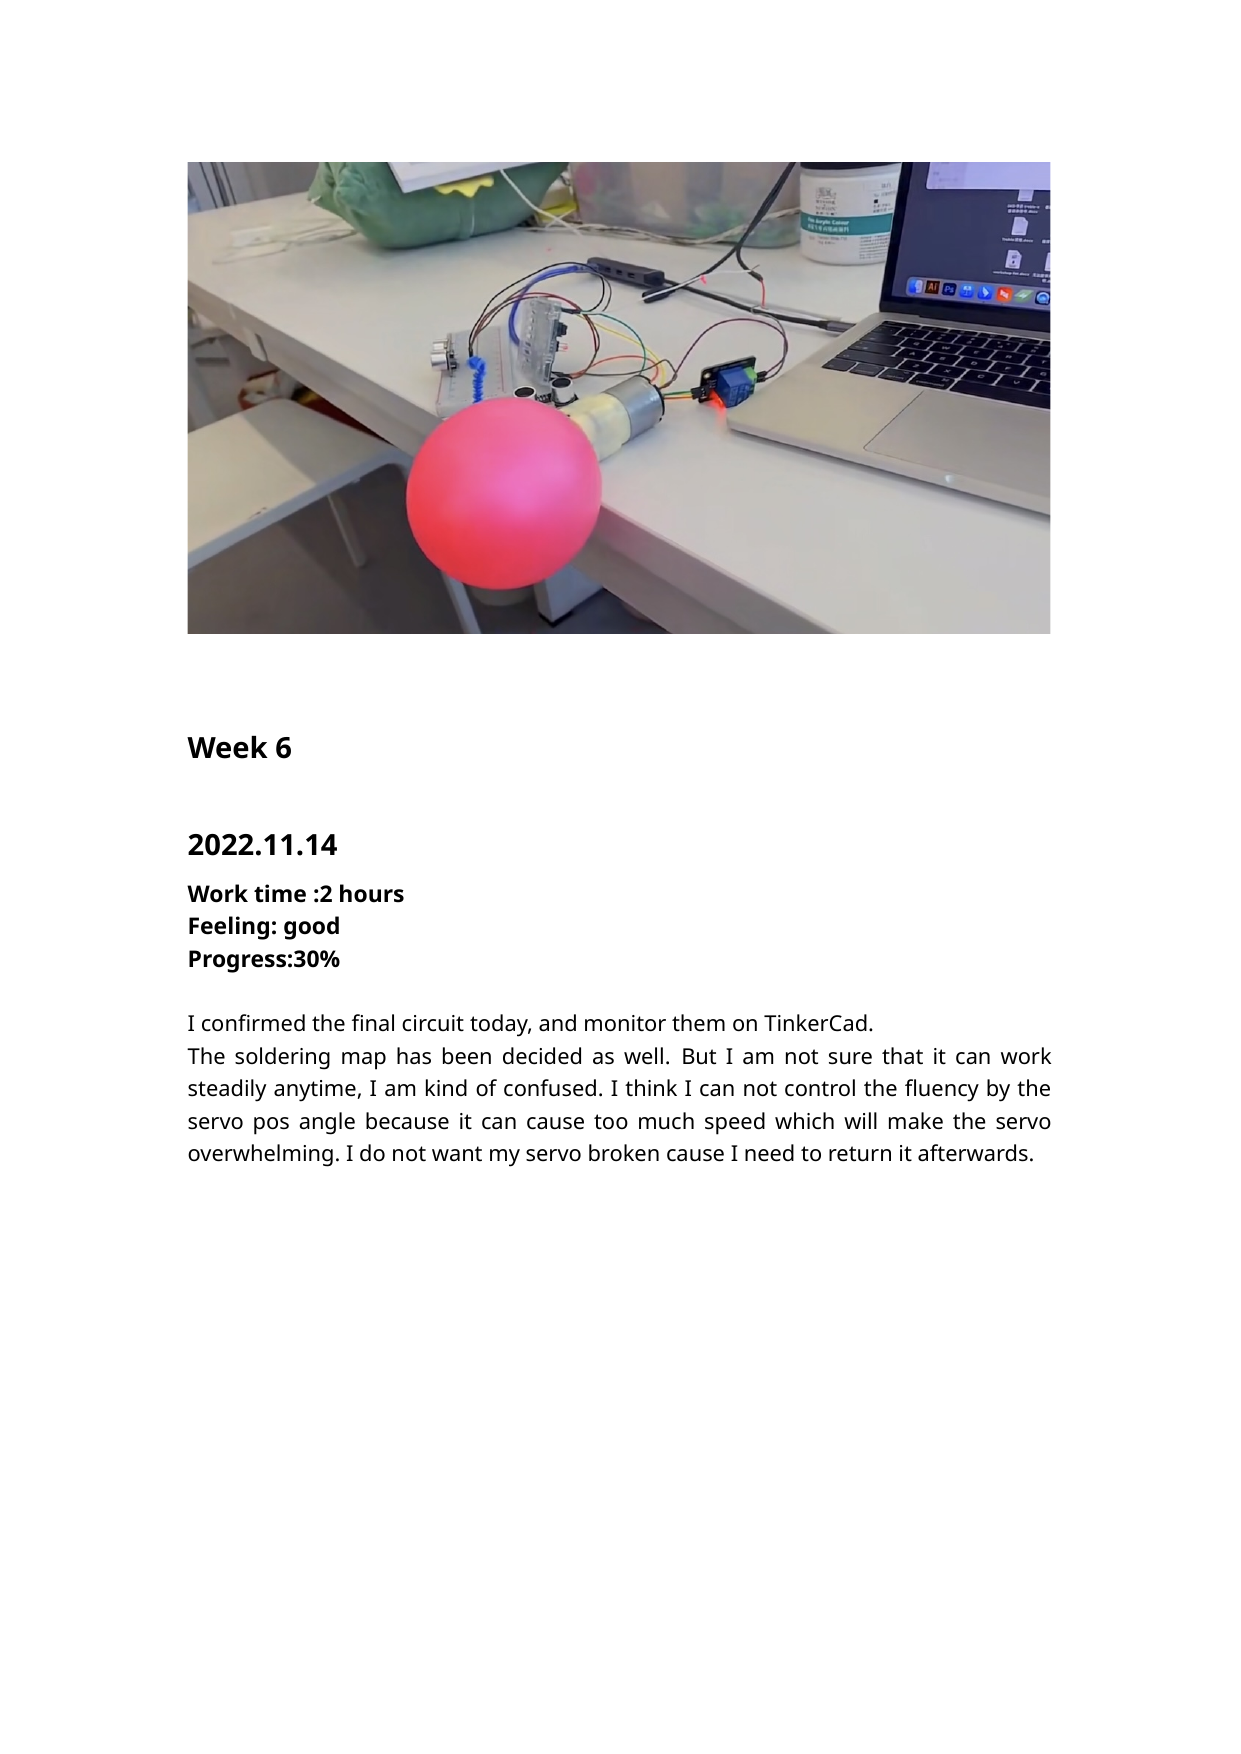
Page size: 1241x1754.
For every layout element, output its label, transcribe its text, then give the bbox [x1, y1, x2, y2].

text The soldering map has been decided as well. But I am not sure that it can work steadily anytime, I am kind of confused. I think I can not control the fluency by the servo pos angle because it can cause too much speed which will make the servo overwhelming. I do not want my servo broken cause I need to return it afterwards. [187, 1039, 1053, 1169]
text Feeling: good [187, 909, 1053, 942]
text I confirmed the final circuit today, and monitor them on TinkerCad. [187, 1007, 1053, 1039]
text Progress:30% [187, 942, 1053, 974]
picture [187, 162, 1051, 634]
text 2022.11.14 [187, 812, 1053, 877]
text Week 6 [187, 714, 1053, 779]
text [187, 162, 1053, 649]
text Work time :2 hours [187, 877, 1053, 909]
